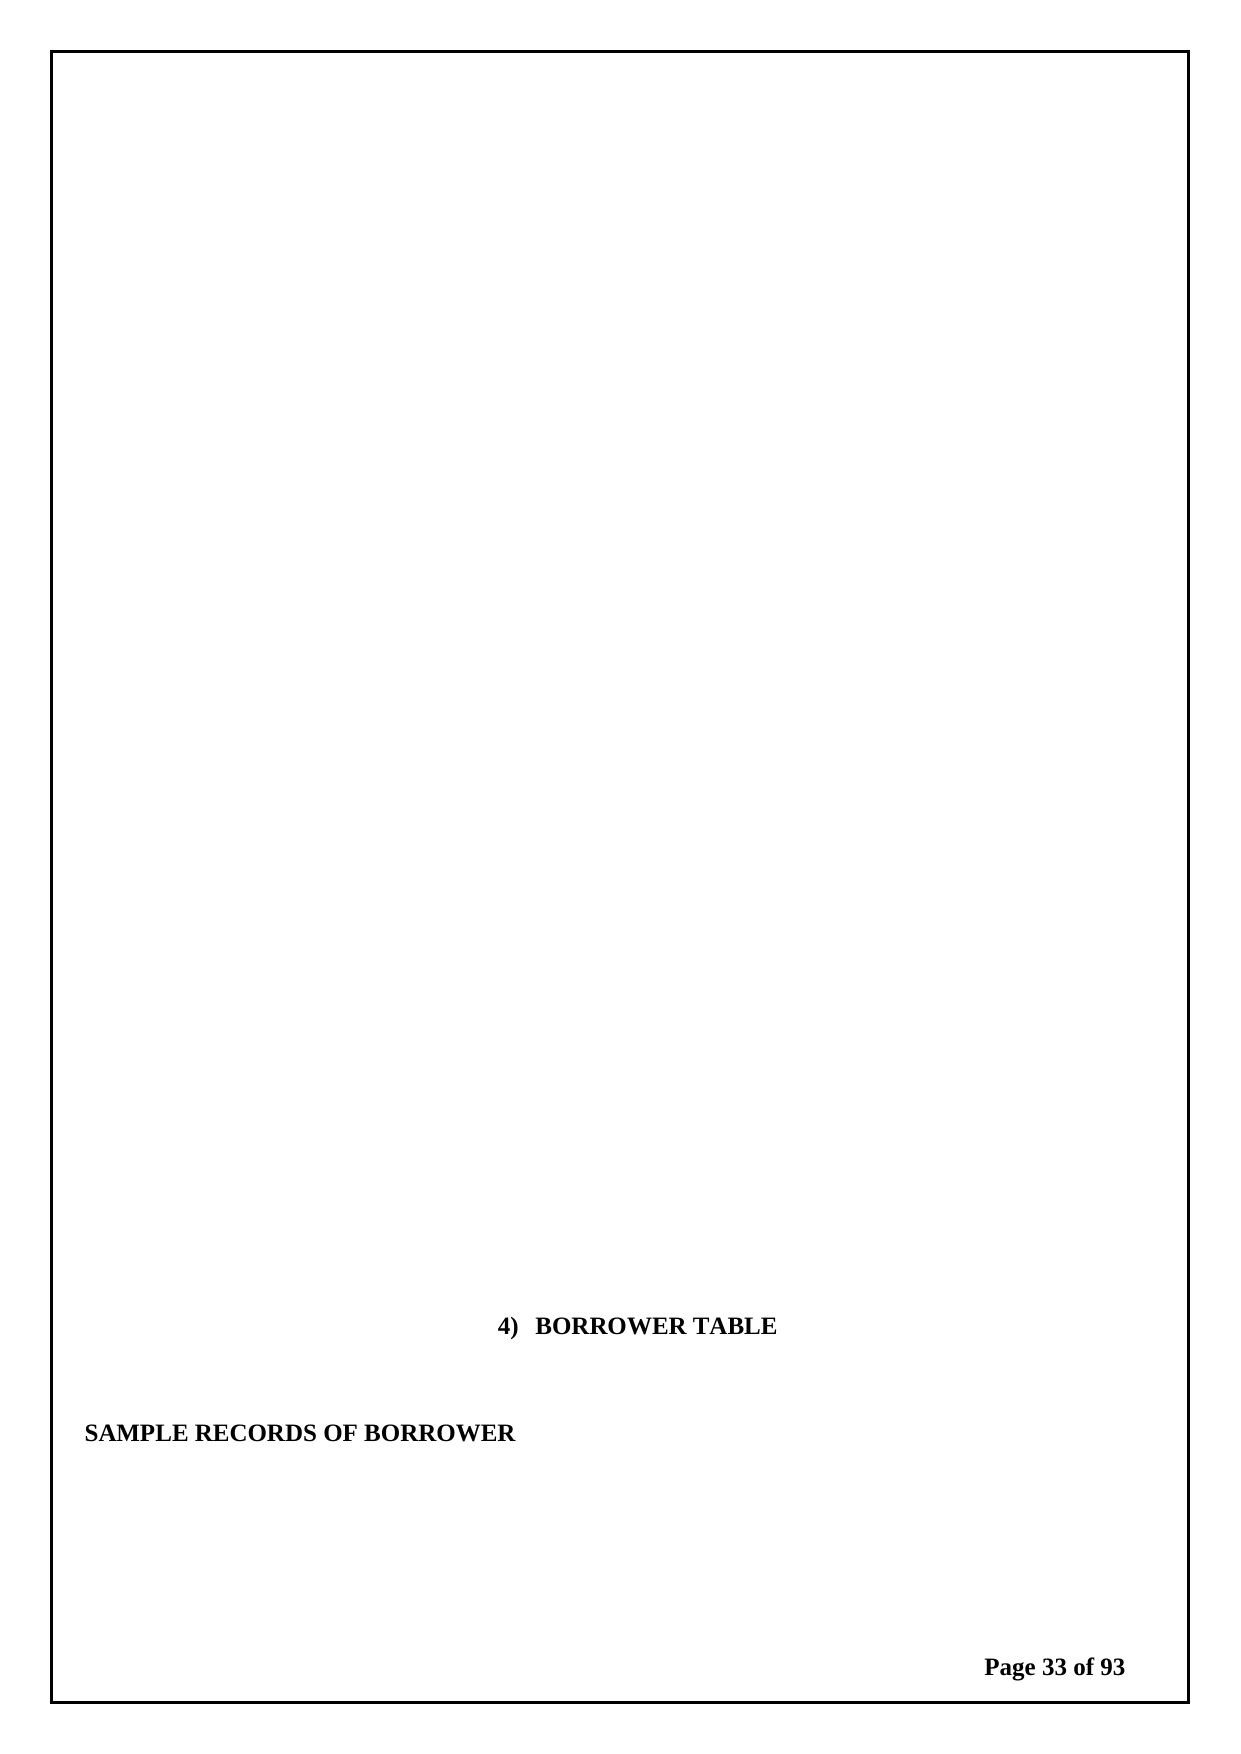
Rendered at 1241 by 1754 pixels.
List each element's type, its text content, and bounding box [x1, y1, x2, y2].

list BORROWER TABLE [150, 1311, 1125, 1340]
text SAMPLE RECORDS OF BORROWER [84, 1418, 1125, 1447]
